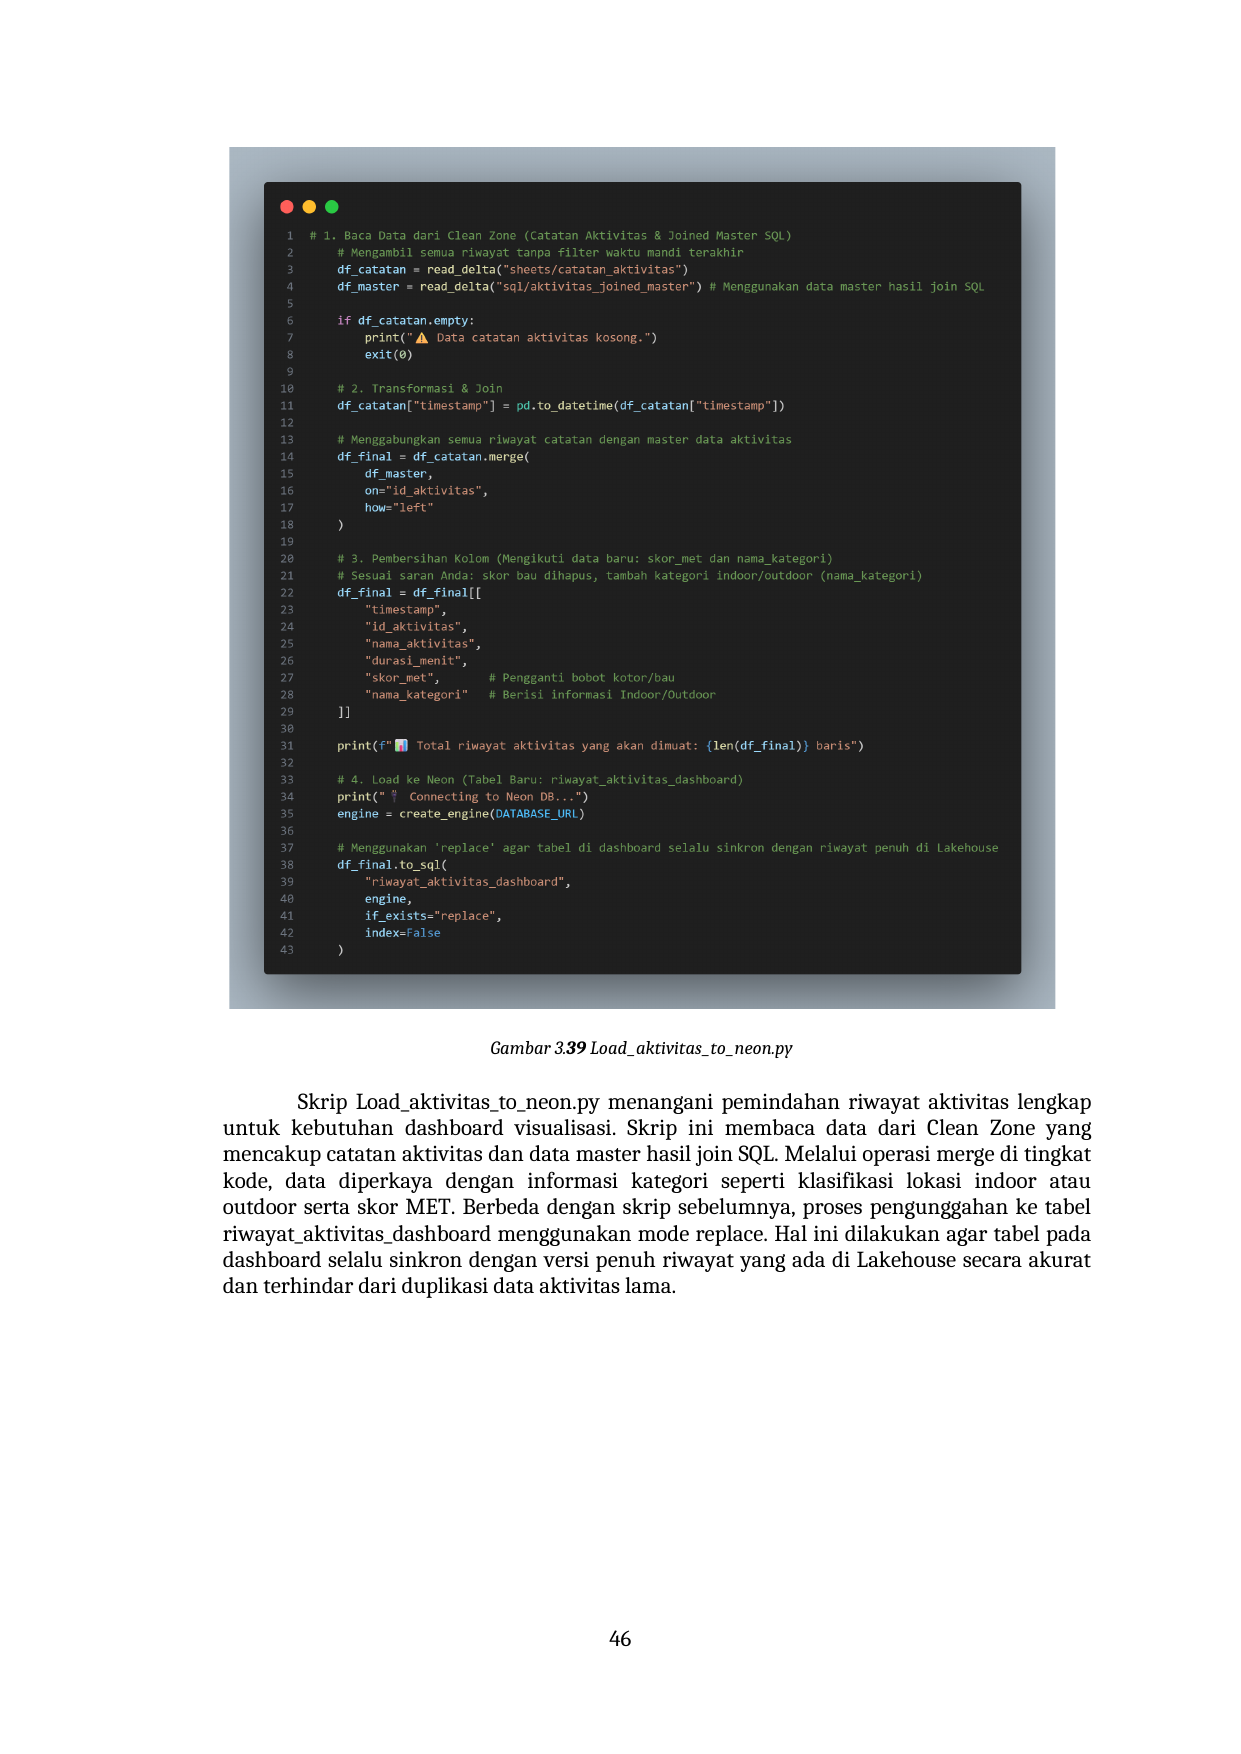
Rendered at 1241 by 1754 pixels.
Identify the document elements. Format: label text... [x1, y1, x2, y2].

text Skrip Load_aktivitas_to_neon.py menangani pemindahan riwayat aktivitas lengkap untuk kebutuhan dashboard visualisasi. Skrip ini membaca data dari Clean Zone yang mencakup catatan aktivitas dan data master hasil join SQL. Melalui operasi merge di tingkat kode, data diperkaya dengan informasi kategori seperti klasifikasi lokasi indoor atau outdoor serta skor MET. Berbeda dengan skrip sebelumnya, proses pengunggahan ke tabel riwayat_aktivitas_dashboard menggunakan mode replace. Hal ini dilakukan agar tabel pada dashboard selalu sinkron dengan versi penuh riwayat yang ada di Lakehouse secara akurat dan terhindar dari duplikasi data aktivitas lama. [223, 1088, 1093, 1299]
picture [229, 147, 1056, 1009]
text Gambar 3.39 Load_aktivitas_to_neon.py [192, 1038, 1093, 1059]
